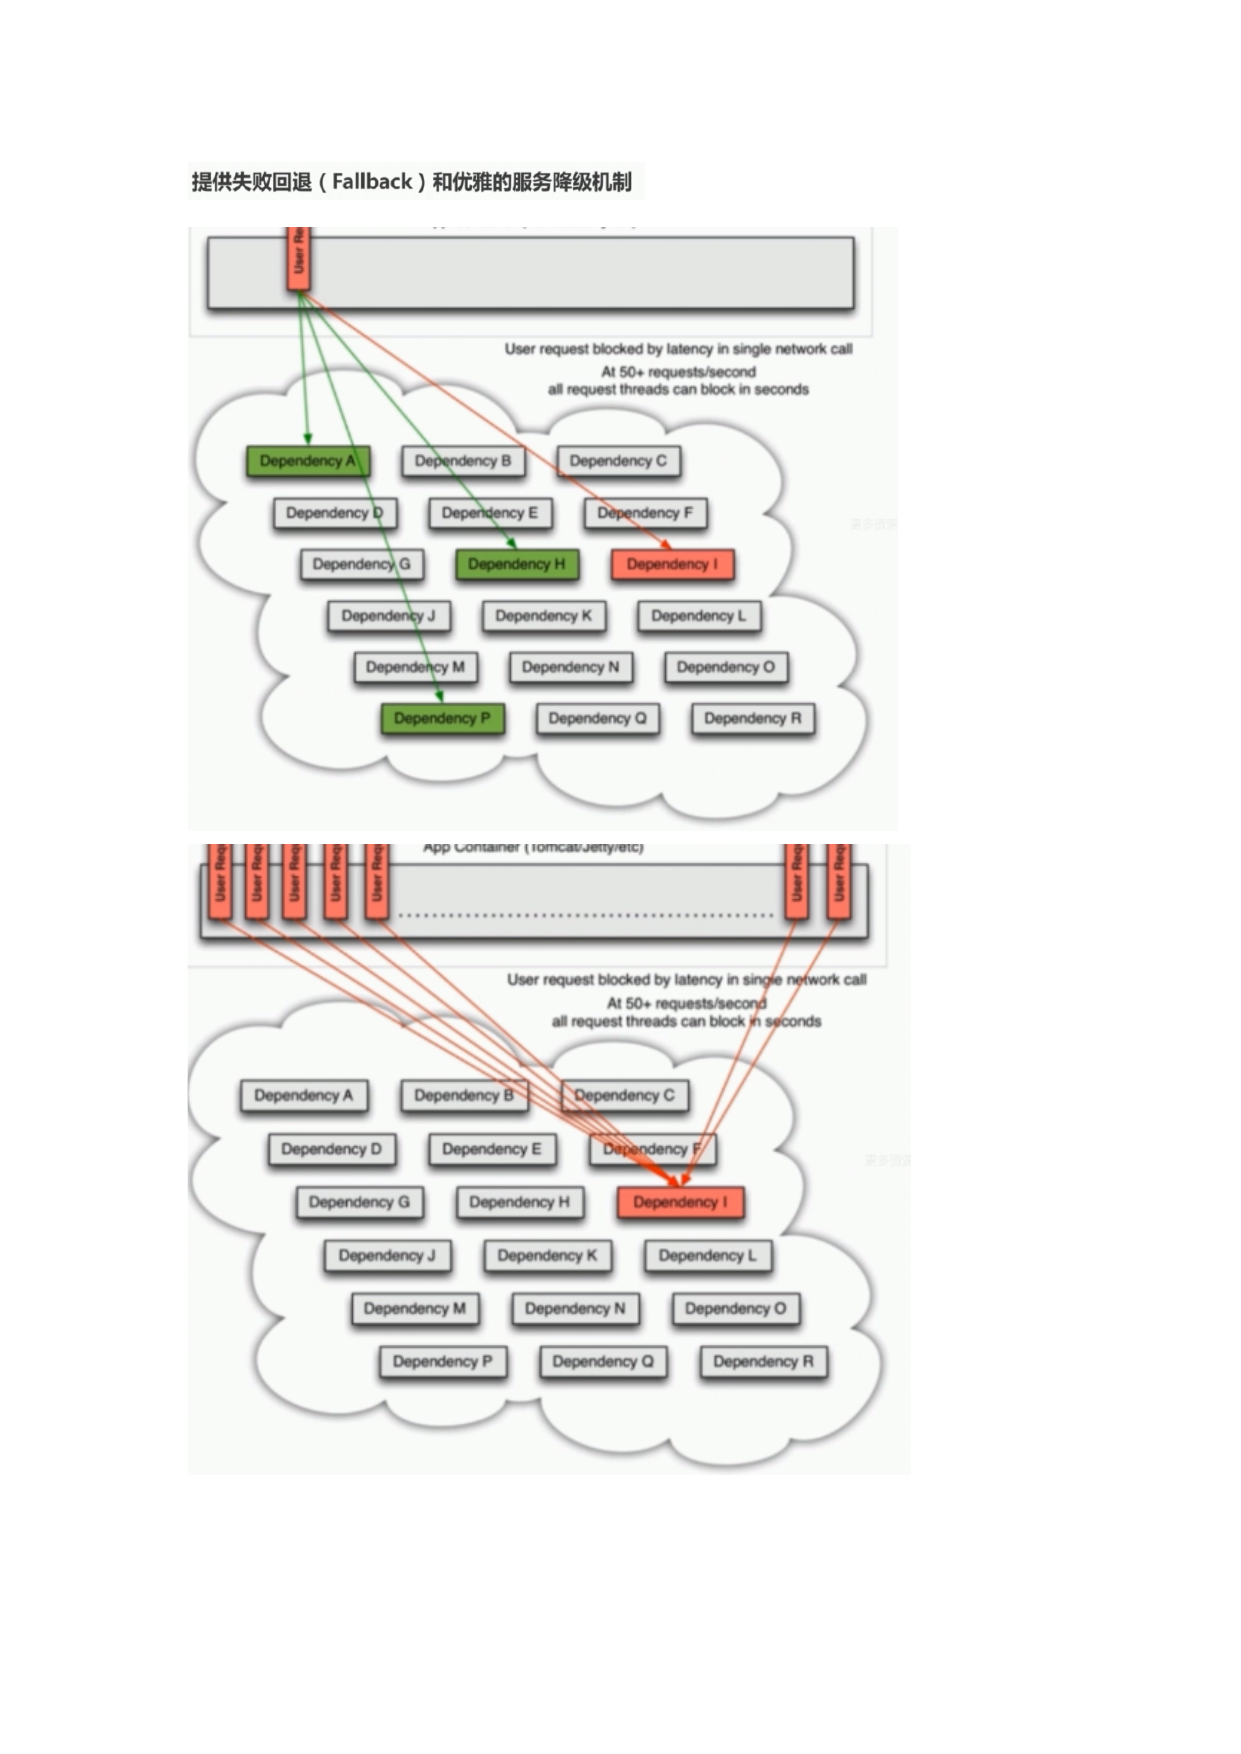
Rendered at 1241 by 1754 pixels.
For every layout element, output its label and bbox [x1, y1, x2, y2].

picture [187, 844, 911, 1475]
picture [187, 162, 646, 200]
picture [187, 227, 899, 831]
